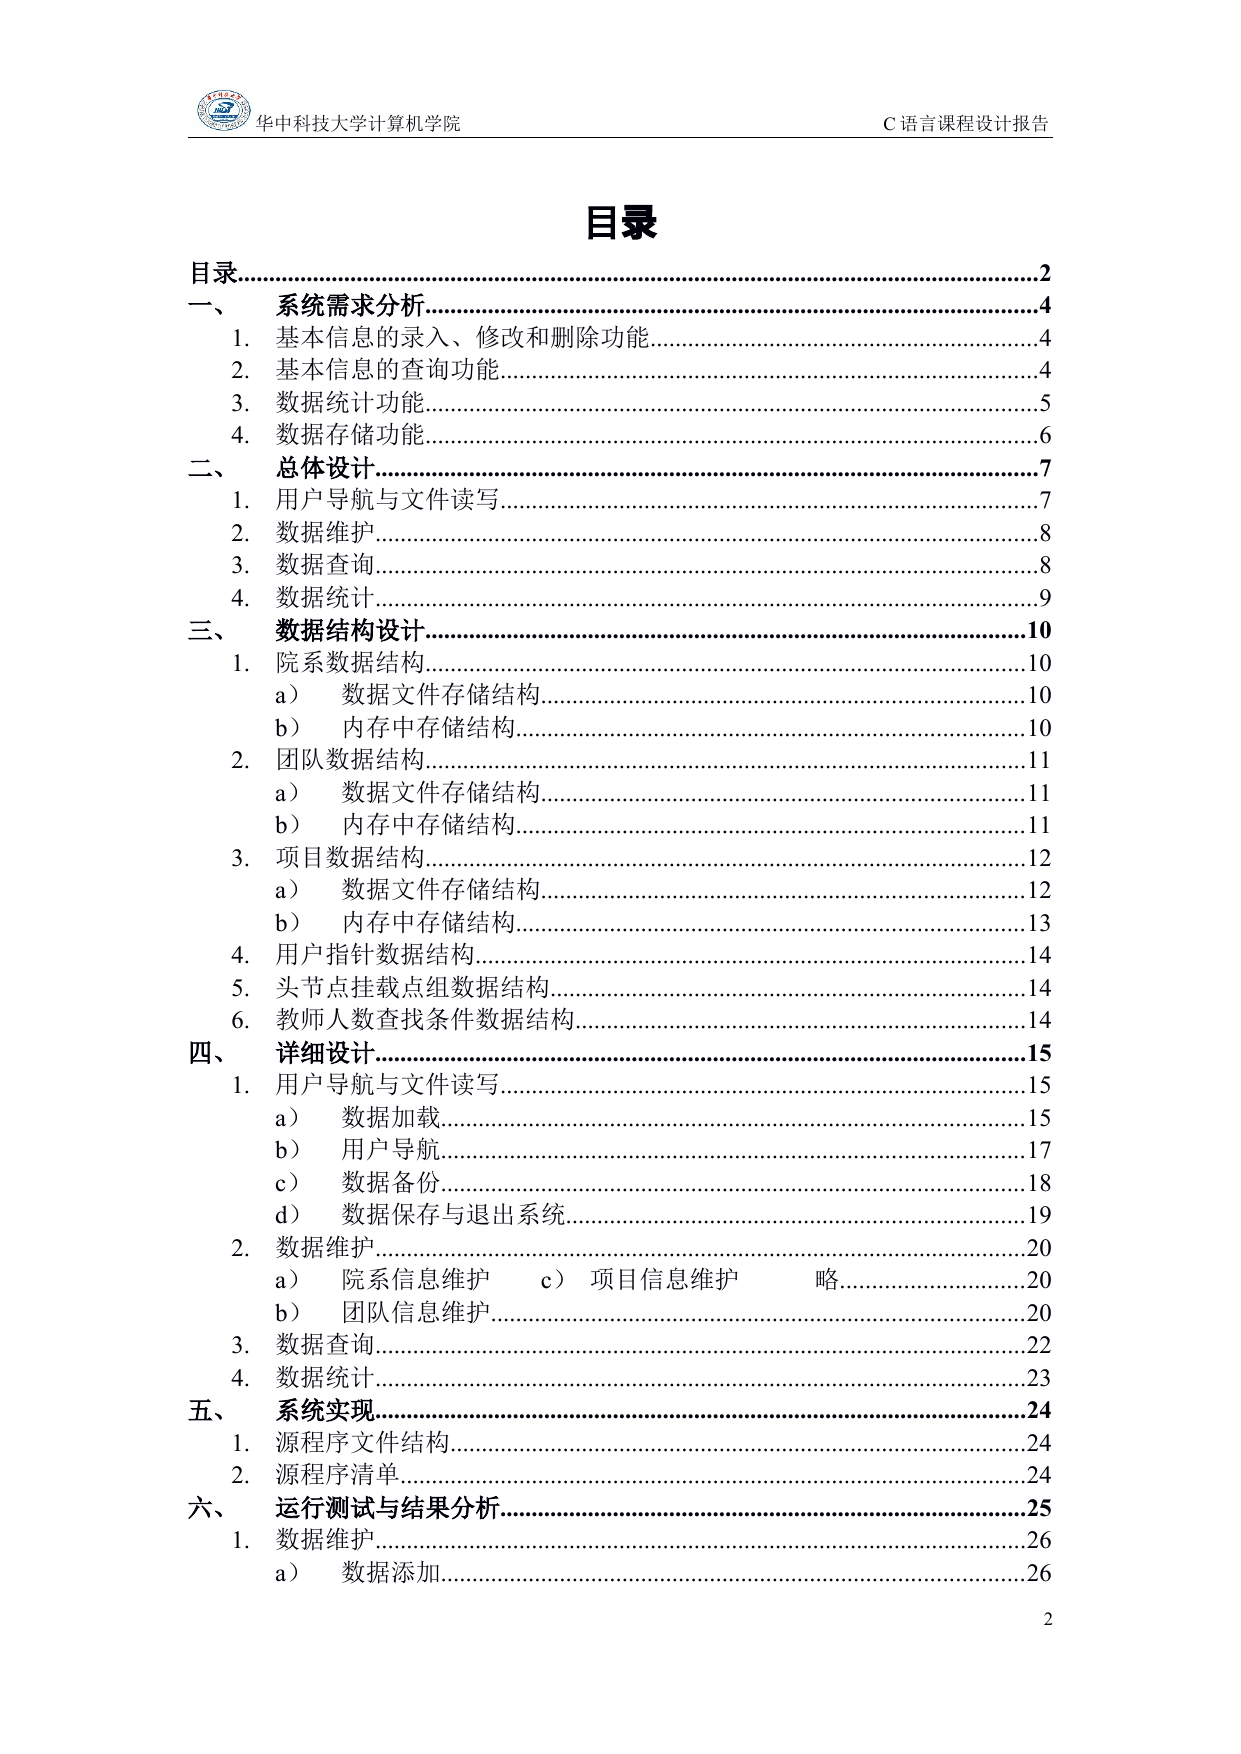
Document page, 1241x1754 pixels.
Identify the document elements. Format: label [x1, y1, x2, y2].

picture [191, 88, 255, 131]
